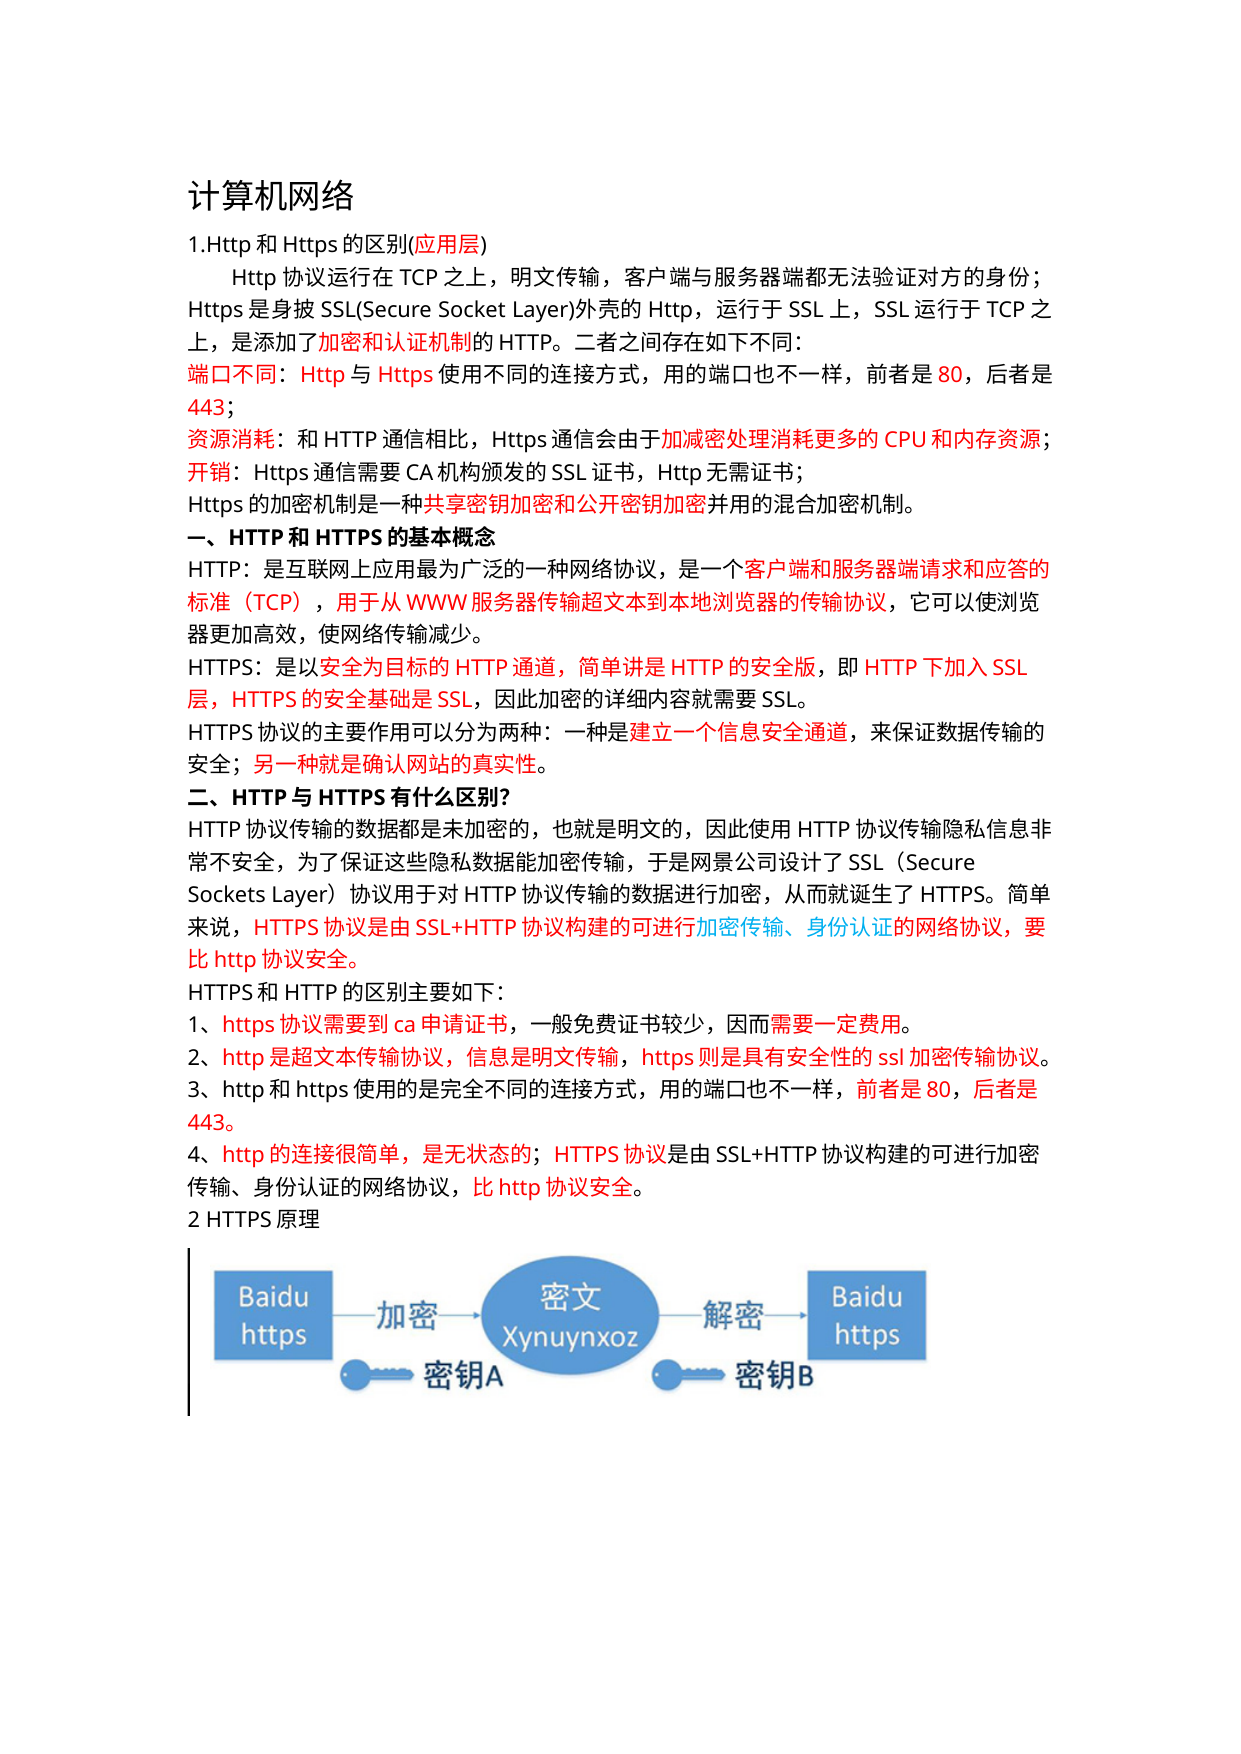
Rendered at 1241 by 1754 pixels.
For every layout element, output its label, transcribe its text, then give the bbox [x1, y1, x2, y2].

text 一、HTTP和HTTPS的基本概念 [187, 519, 1053, 552]
text 3、http和https使用的是完全不同的连接方式，用的端口也不一样，前者是80，后者是443。 [187, 1072, 1053, 1137]
text HTTPS和HTTP的区别主要如下： [187, 974, 1053, 1007]
text HTTPS：是以安全为目标的HTTP通道，简单讲是HTTP的安全版，即HTTP下加入SSL层，HTTPS的安全基础是SSL，因此加密的详细内容就需要SSL。 [187, 649, 1053, 714]
text Http协议运行在TCP之上，明文传输，客户端与服务器端都无法验证对方的身份；Https是身披SSL(Secure Socket Layer)外壳的Http，运行于SSL上，SSL运行于TCP之上，是添加了加密和认证机制的HTTP。二者之间存在如下不同： [187, 259, 1053, 357]
text 计算机网络 [187, 162, 1053, 227]
text 资源消耗：和HTTP通信相比，Https通信会由于加减密处理消耗更多的CPU和内存资源； [187, 422, 1053, 454]
text 二、HTTP与HTTPS有什么区别？ [187, 779, 1053, 812]
text Https的加密机制是一种共享密钥加密和公开密钥加密并用的混合加密机制。 [187, 487, 1053, 519]
text 2 HTTPS原理 [187, 1202, 1053, 1234]
text HTTP：是互联网上应用最为广泛的一种网络协议，是一个客户端和服务器端请求和应答的标准（TCP），用于从WWW服务器传输超文本到本地浏览器的传输协议，它可以使浏览器更加高效，使网络传输减少。 [187, 552, 1053, 649]
text HTTP协议传输的数据都是未加密的，也就是明文的，因此使用HTTP协议传输隐私信息非常不安全，为了保证这些隐私数据能加密传输，于是网景公司设计了SSL（Secure Sockets Layer）协议用于对HTTP协议传输的数据进行加密，从而就诞生了HTTPS。简单来说，HTTPS协议是由SSL+HTTP协议构建的可进行加密传输、身份认证的网络协议，要比http协议安全。 [187, 812, 1053, 974]
text 1、https协议需要到ca申请证书，一般免费证书较少，因而需要一定费用。 [187, 1007, 1053, 1039]
picture [187, 1248, 997, 1416]
text HTTPS协议的主要作用可以分为两种：一种是建立一个信息安全通道，来保证数据传输的安全；另一种就是确认网站的真实性。 [187, 714, 1053, 779]
text 2、http是超文本传输协议，信息是明文传输，https则是具有安全性的ssl加密传输协议。 [187, 1039, 1053, 1072]
text 1.Http和Https的区别(应用层) [187, 227, 1053, 259]
text 端口不同：Http与Https使用不同的连接方式，用的端口也不一样，前者是80，后者是443； [187, 357, 1053, 422]
text 开销：Https通信需要CA机构颁发的SSL证书，Http无需证书； [187, 454, 1053, 487]
text 4、http的连接很简单，是无状态的；HTTPS协议是由SSL+HTTP协议构建的可进行加密传输、身份认证的网络协议，比http协议安全。 [187, 1137, 1053, 1202]
